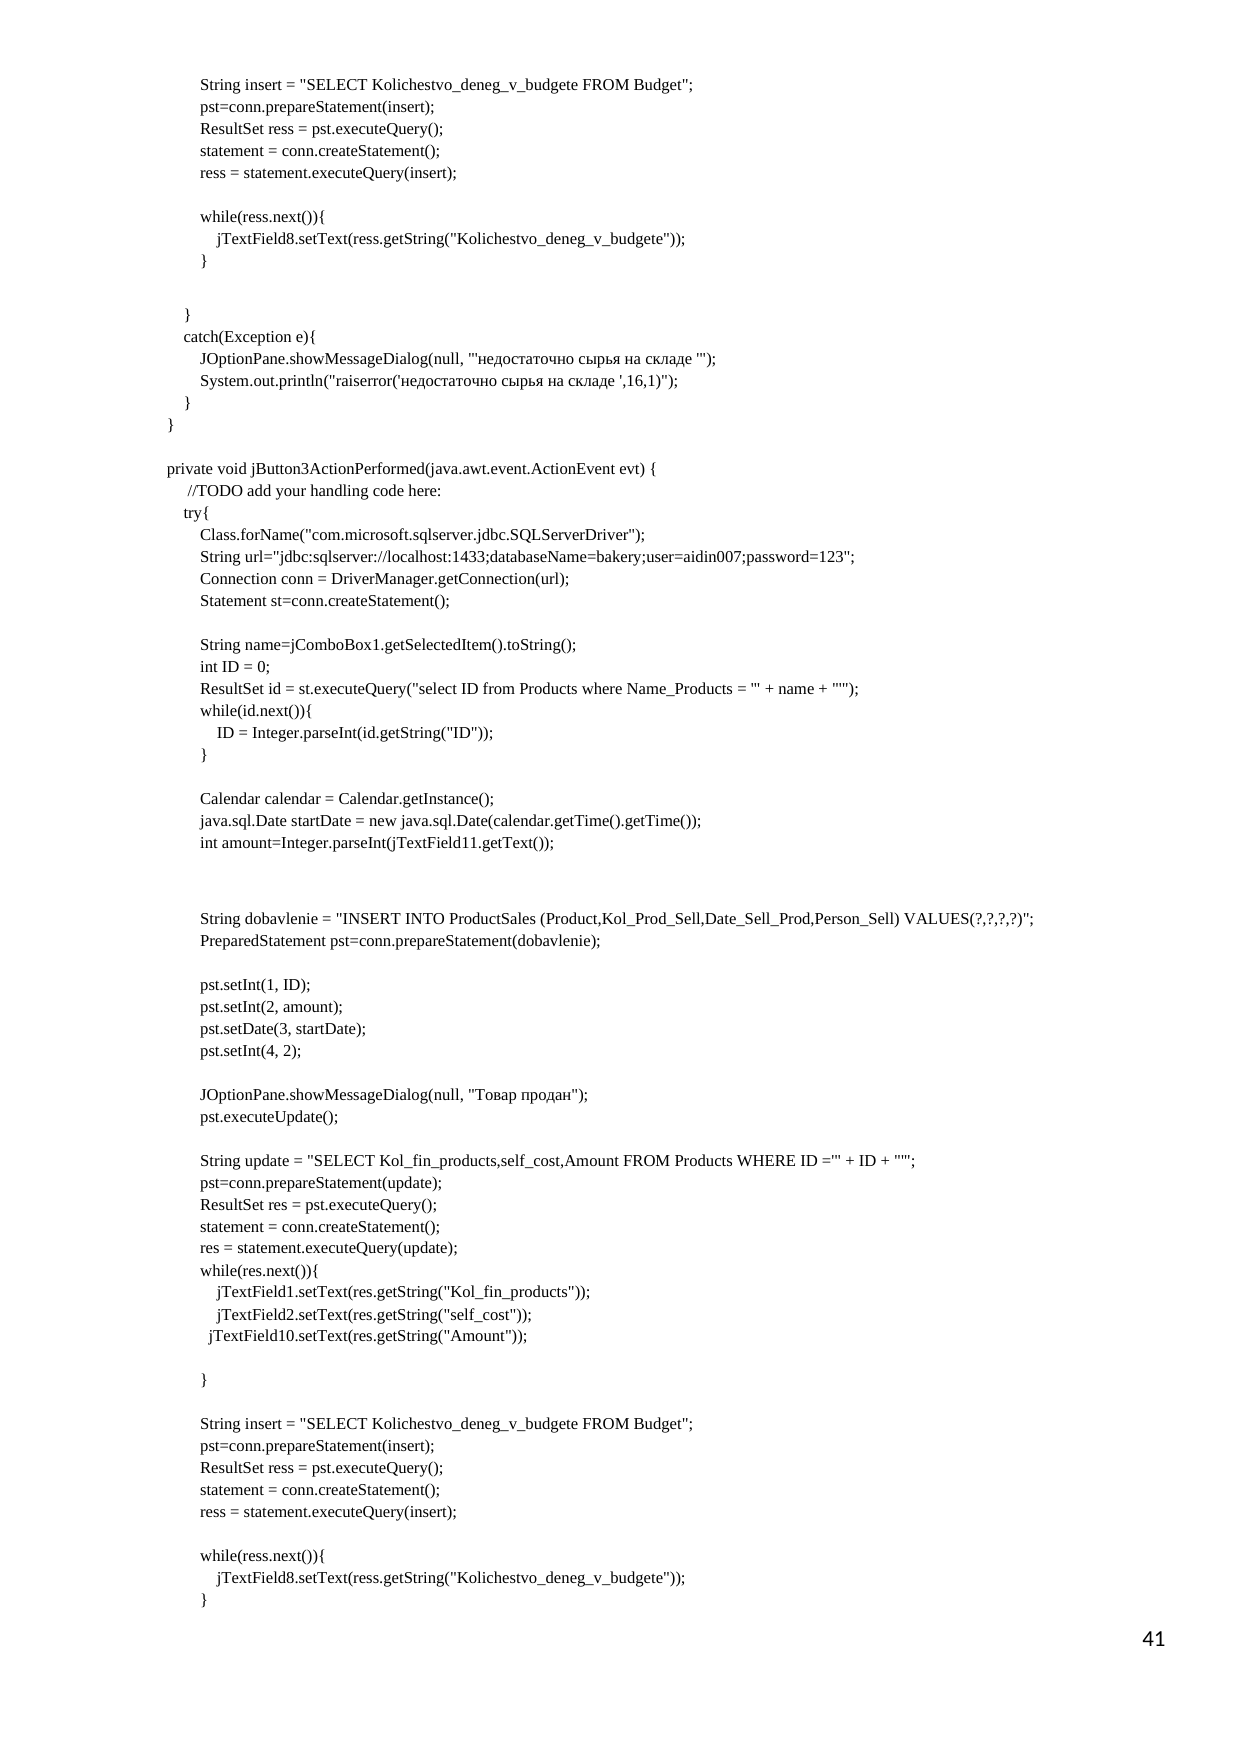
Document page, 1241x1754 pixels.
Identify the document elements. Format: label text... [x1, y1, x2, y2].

list pst.setInt(2, amount); [150, 997, 1165, 1016]
list JOptionPane.showMessageDialog(null, "Товар продан"); [150, 1084, 1165, 1104]
list } [150, 415, 1165, 434]
list statement = conn.createStatement(); [150, 1480, 1165, 1499]
list jTextField8.setText(ress.getString("Kolichestvo_deneg_v_budgete")); [150, 1568, 1165, 1587]
list Class.forName("com.microsoft.sqlserver.jdbc.SQLServerDriver"); [150, 525, 1165, 544]
list jTextField10.setText(res.getString("Amount")); [150, 1326, 1165, 1345]
list String name=jComboBox1.getSelectedItem().toString(); [150, 635, 1165, 654]
list pst=conn.prepareStatement(update); [150, 1172, 1165, 1192]
list ResultSet ress = pst.executeQuery(); [150, 1458, 1165, 1477]
list PreparedStatement pst=conn.prepareStatement(dobavlenie); [150, 931, 1165, 950]
list res = statement.executeQuery(update); [150, 1238, 1165, 1257]
list JOptionPane.showMessageDialog(null, "'недостаточно сырья на складе '"); [150, 349, 1165, 368]
list } [150, 251, 1165, 270]
list try{ [150, 503, 1165, 522]
list System.out.println("raiserror('недостаточно сырья на складе ',16,1)"); [150, 371, 1165, 390]
list jTextField8.setText(ress.getString("Kolichestvo_deneg_v_budgete")); [150, 229, 1165, 248]
list String dobavlenie = "INSERT INTO ProductSales (Product,Kol_Prod_Sell,Date_Sell_Prod,Person_Sell) VALUES(?,?,?,?)"; [150, 909, 1165, 928]
list pst.executeUpdate(); [150, 1106, 1165, 1126]
list String url="jdbc:sqlserver://localhost:1433;databaseName=bakery;user=aidin007;password=123"; [150, 547, 1165, 566]
list statement = conn.createStatement(); [150, 141, 1165, 160]
list jTextField1.setText(res.getString("Kol_fin_products")); [150, 1282, 1165, 1301]
list int amount=Integer.parseInt(jTextField11.getText()); [150, 832, 1165, 852]
list java.sql.Date startDate = new java.sql.Date(calendar.getTime().getTime()); [150, 811, 1165, 830]
list pst.setDate(3, startDate); [150, 1018, 1165, 1038]
list String update = "SELECT Kol_fin_products,self_cost,Amount FROM Products WHERE ID ='" + ID + "'"; [150, 1150, 1165, 1169]
list while(id.next()){ [150, 701, 1165, 720]
list //TODO add your handling code here: [150, 481, 1165, 500]
list private void jButton3ActionPerformed(java.awt.event.ActionEvent evt) { [150, 459, 1165, 478]
list ress = statement.executeQuery(insert); [150, 163, 1165, 182]
list catch(Exception e){ [150, 327, 1165, 346]
list pst=conn.prepareStatement(insert); [150, 97, 1165, 116]
list ResultSet res = pst.executeQuery(); [150, 1194, 1165, 1213]
list ress = statement.executeQuery(insert); [150, 1502, 1165, 1521]
list Statement st=conn.createStatement(); [150, 591, 1165, 610]
list } [150, 1370, 1165, 1389]
list pst=conn.prepareStatement(insert); [150, 1436, 1165, 1455]
list } [150, 744, 1165, 764]
list Calendar calendar = Calendar.getInstance(); [150, 788, 1165, 808]
list while(ress.next()){ [150, 207, 1165, 226]
list String insert = "SELECT Kolichestvo_deneg_v_budgete FROM Budget"; [150, 1414, 1165, 1433]
list } [150, 305, 1165, 324]
list ID = Integer.parseInt(id.getString("ID")); [150, 723, 1165, 742]
list statement = conn.createStatement(); [150, 1216, 1165, 1236]
list while(ress.next()){ [150, 1546, 1165, 1565]
list String insert = "SELECT Kolichestvo_deneg_v_budgete FROM Budget"; [150, 75, 1165, 94]
list pst.setInt(1, ID); [150, 974, 1165, 994]
list jTextField2.setText(res.getString("self_cost")); [150, 1304, 1165, 1323]
list pst.setInt(4, 2); [150, 1041, 1165, 1060]
list ResultSet id = st.executeQuery("select ID from Products where Name_Products = '" + name + "'"); [150, 679, 1165, 698]
list int ID = 0; [150, 657, 1165, 676]
list ResultSet ress = pst.executeQuery(); [150, 119, 1165, 138]
list while(res.next()){ [150, 1260, 1165, 1279]
list Connection conn = DriverManager.getConnection(url); [150, 569, 1165, 588]
list } [150, 393, 1165, 412]
list } [150, 1590, 1165, 1609]
